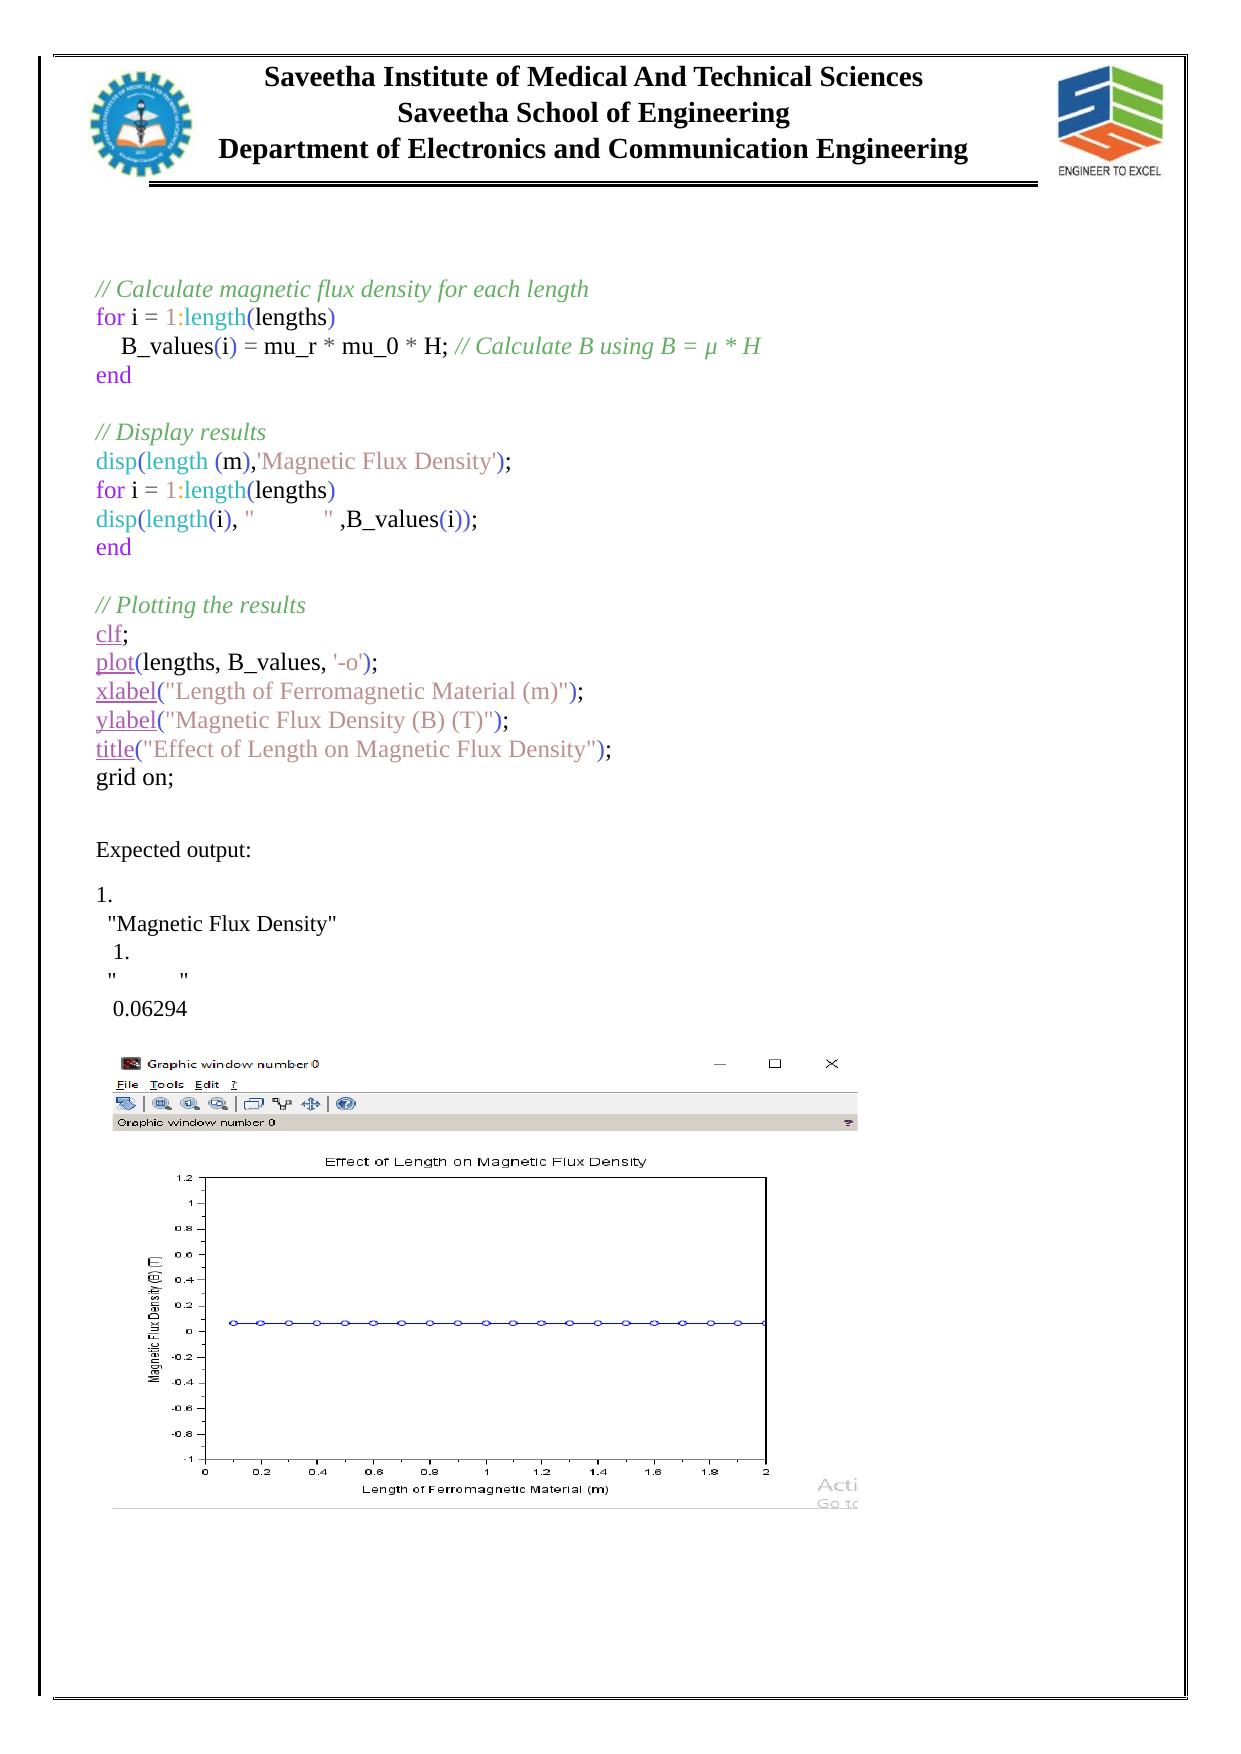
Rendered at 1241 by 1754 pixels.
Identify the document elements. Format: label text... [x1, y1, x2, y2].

text clf; [96, 619, 1158, 647]
text for i = 1:length(lengths) [96, 475, 1158, 504]
text // Display results [96, 417, 1158, 446]
text ylabel("Magnetic Flux Density (B) (T)"); [96, 705, 1158, 734]
text end [96, 532, 1158, 561]
text disp(length (m),'Magnetic Flux Density'); [96, 446, 1158, 475]
text Expected output: [96, 836, 1158, 863]
text end [96, 360, 1158, 389]
text " " [96, 967, 1158, 993]
text // Calculate magnetic flux density for each length [96, 274, 1158, 302]
picture [88, 70, 197, 179]
text 1. [96, 881, 1158, 908]
text 1. [96, 938, 1158, 964]
text title("Effect of Length on Magnetic Flux Density"); [96, 734, 1158, 762]
text // Plotting the results [96, 590, 1158, 619]
text disp(length(i), " " ,B_values(i)); [96, 504, 1158, 532]
text xlabel("Length of Ferromagnetic Material (m)"); [96, 676, 1158, 705]
text grid on; [96, 762, 1158, 791]
text "Magnetic Flux Density" [96, 910, 1158, 936]
text for i = 1:length(lengths) [96, 302, 1158, 331]
text 0.06294 [96, 995, 1158, 1021]
text B_values(i) = mu_r * mu_0 * H; // Calculate B using B = μ * H [96, 331, 1158, 360]
picture [1056, 64, 1164, 179]
picture [112, 1052, 858, 1509]
text plot(lengths, B_values, '-o'); [96, 647, 1158, 676]
